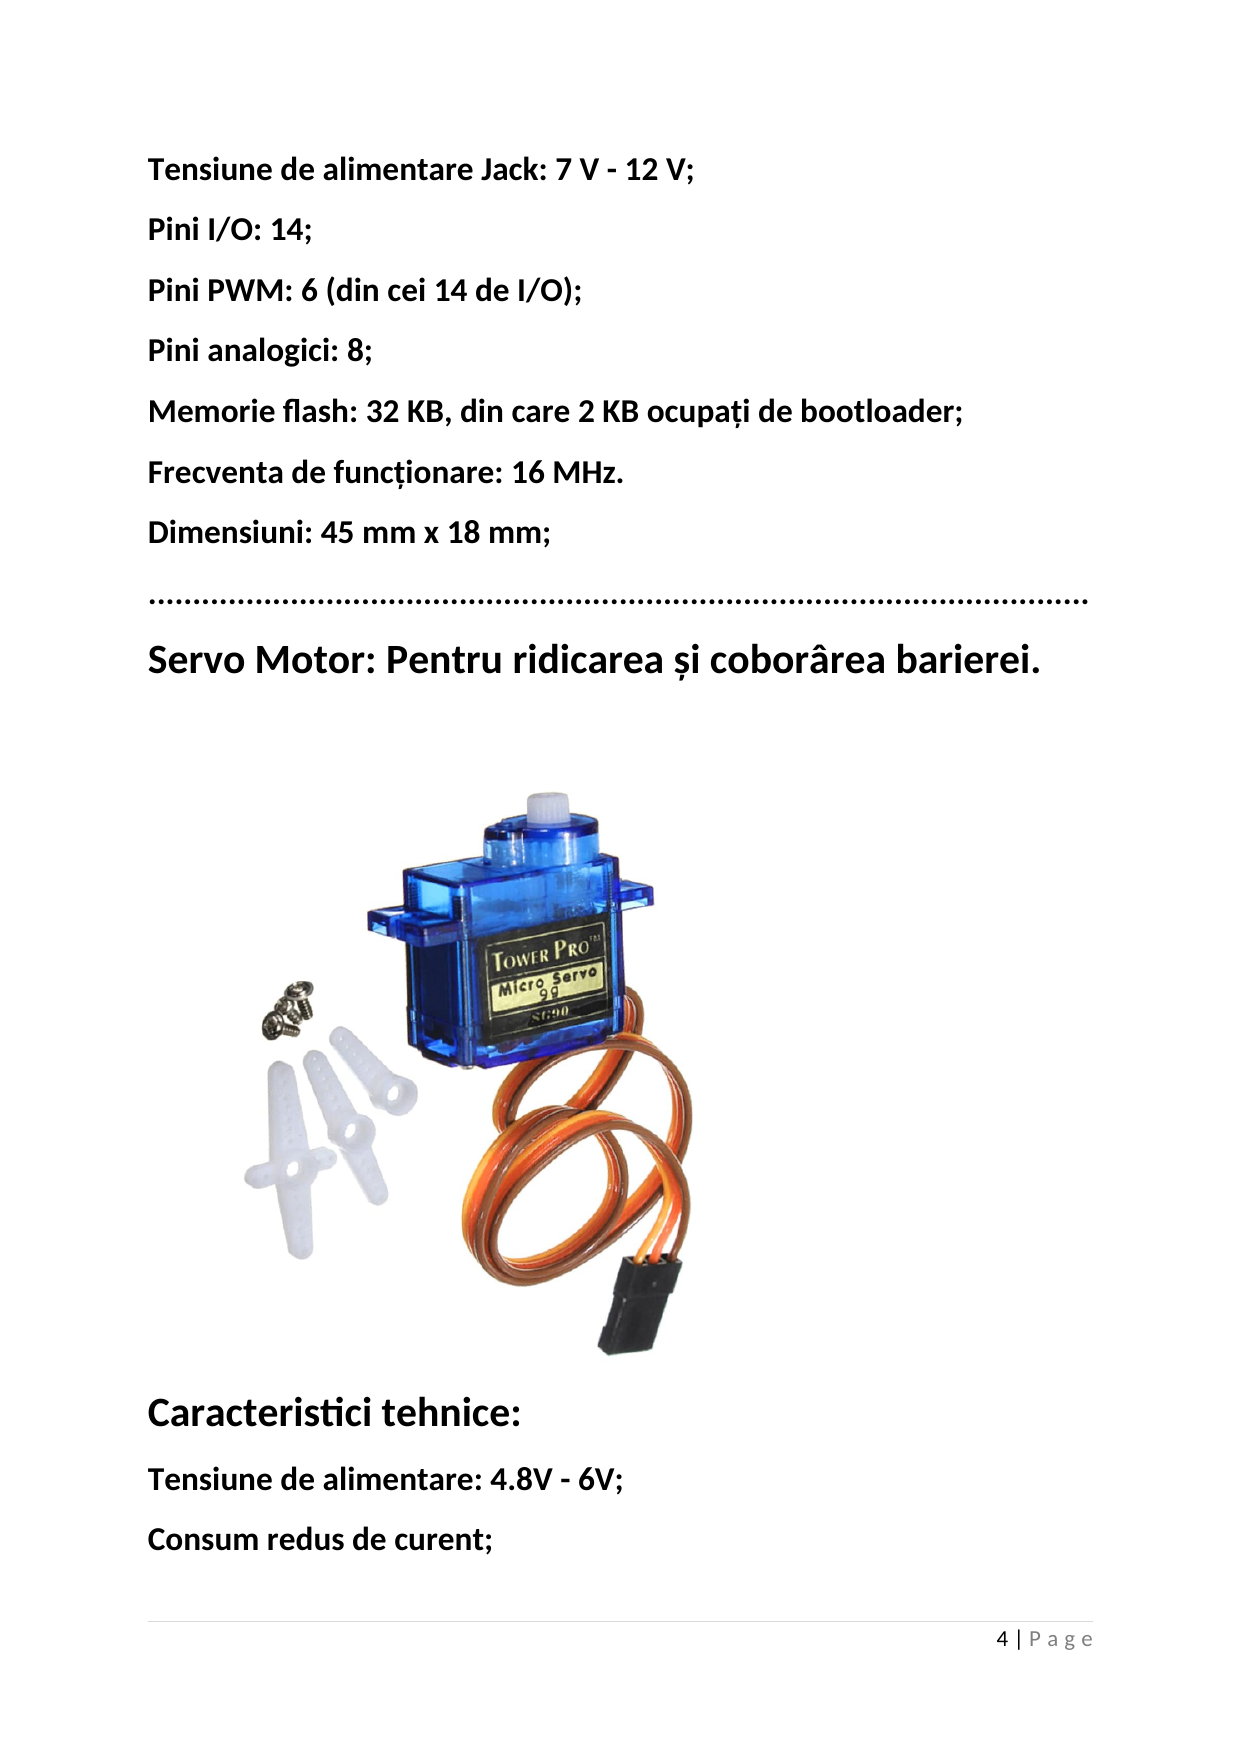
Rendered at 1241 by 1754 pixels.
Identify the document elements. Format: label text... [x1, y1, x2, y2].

text Frecventa de funcționare: 16 MHz. [148, 451, 1093, 491]
text Consum redus de curent; [148, 1518, 1093, 1559]
text Tensiune de alimentare: 4.8V - 6V; [148, 1457, 1093, 1498]
text Caracteristici tehnice: [148, 1386, 1093, 1437]
text .......................................................................................................... [148, 572, 1093, 613]
text Pini I/O: 14; [148, 208, 1093, 249]
text Servo Motor: Pentru ridicarea și coborârea barierei. [148, 633, 1093, 683]
picture [147, 704, 833, 1367]
text Memorie flash: 32 KB, din care 2 KB ocupați de bootloader; [148, 390, 1093, 431]
text Pini PWM: 6 (din cei 14 de I/O); [148, 269, 1093, 309]
text Pini analogici: 8; [148, 329, 1093, 370]
text Tensiune de alimentare Jack: 7 V - 12 V; [148, 148, 1093, 188]
text Dimensiuni: 45 mm x 18 mm; [148, 511, 1093, 552]
